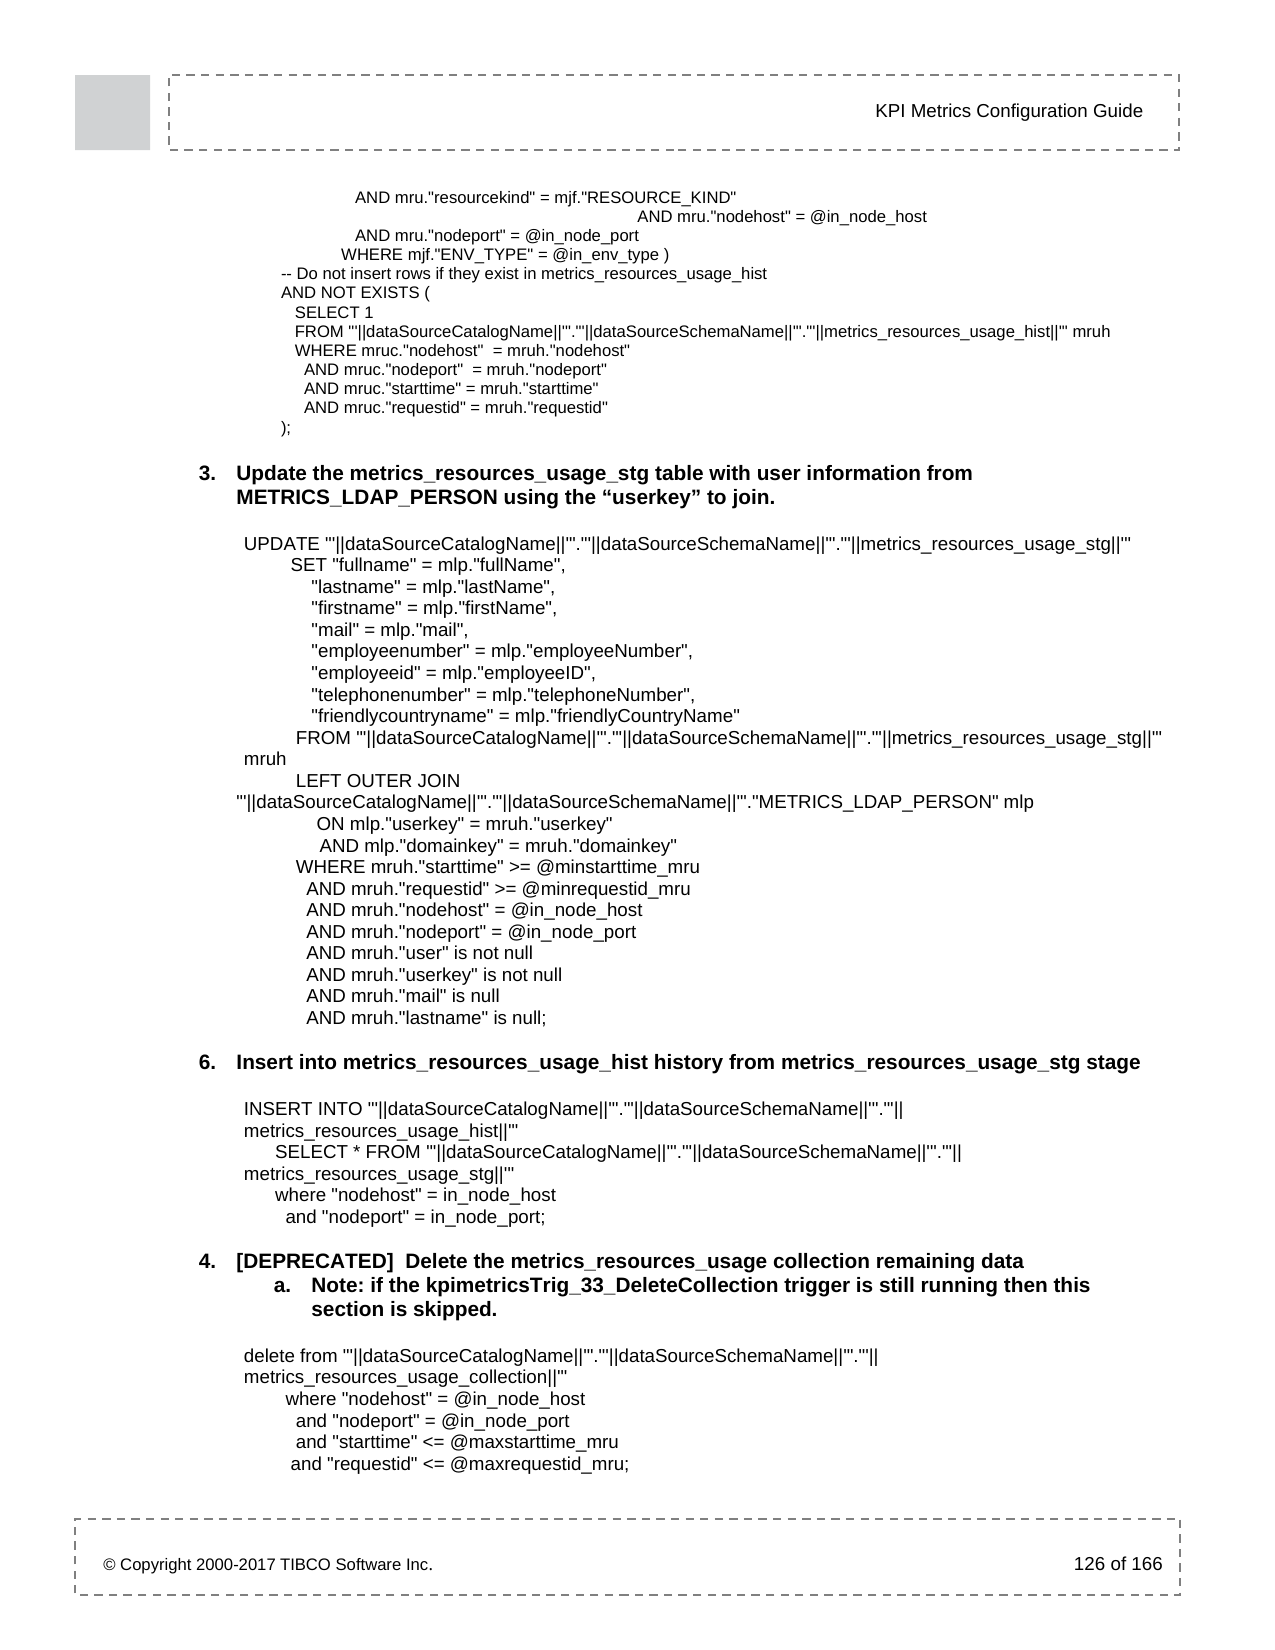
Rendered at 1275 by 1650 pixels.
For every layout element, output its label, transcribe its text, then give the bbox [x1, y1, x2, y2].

list Insert into metrics_resources_usage_hist history from metrics_resources_usage_stg stage [199, 1050, 1162, 1074]
text AND mru."nodehost" = @in_node_host [244, 207, 1162, 226]
text "'||dataSourceCatalogName||'"."'||dataSourceSchemaName||'"."METRICS_LDAP_PERSON" mlp [236, 791, 1162, 813]
text and "starttime" <= @maxstarttime_mru [244, 1431, 1162, 1452]
text -- Do not insert rows if they exist in metrics_resources_usage_hist [244, 264, 1162, 283]
text "lastname" = mlp."lastName", [244, 576, 1162, 597]
text AND mruh."lastname" is null; [244, 1007, 1162, 1028]
text "employeeid" = mlp."employeeID", [244, 662, 1162, 683]
text AND mruc."starttime" = mruh."starttime" [244, 379, 1162, 398]
text and "requestid" <= @maxrequestid_mru; [244, 1452, 1162, 1474]
text WHERE mruc."nodehost" = mruh."nodehost" [244, 341, 1162, 360]
text "firstname" = mlp."firstName", [244, 597, 1162, 619]
text SET "fullname" = mlp."fullName", [244, 554, 1162, 576]
text SELECT 1 [244, 302, 1162, 322]
text AND mruc."nodeport" = mruh."nodeport" [244, 360, 1162, 379]
text LEFT OUTER JOIN [244, 770, 1162, 791]
text FROM "'||dataSourceCatalogName||'"."'||dataSourceSchemaName||'"."'||metrics_resources_usage_hist||'" mruh [244, 322, 1162, 341]
text "employeenumber" = mlp."employeeNumber", [244, 640, 1162, 662]
text and "nodeport" = @in_node_port [244, 1409, 1162, 1431]
text delete from "'||dataSourceCatalogName||'"."'||dataSourceSchemaName||'"."'||metrics_resources_usage_collection||'" [244, 1345, 1162, 1388]
text ON mlp."userkey" = mruh."userkey" [244, 813, 1162, 834]
text AND mruc."requestid" = mruh."requestid" [244, 398, 1162, 417]
text AND mru."nodeport" = @in_node_port [244, 226, 1162, 245]
list [DEPRECATED] Delete the metrics_resources_usage collection remaining data [199, 1249, 1162, 1273]
text INSERT INTO "'||dataSourceCatalogName||'"."'||dataSourceSchemaName||'"."'||metrics_resources_usage_hist||'" [244, 1098, 1162, 1141]
text AND mruh."nodeport" = @in_node_port [244, 921, 1162, 942]
text where "nodehost" = in_node_host [244, 1184, 1162, 1206]
text where "nodehost" = @in_node_host [244, 1388, 1162, 1409]
text "telephonenumber" = mlp."telephoneNumber", [244, 683, 1162, 705]
text UPDATE "'||dataSourceCatalogName||'"."'||dataSourceSchemaName||'"."'||metrics_resources_usage_stg||'" [244, 532, 1162, 554]
text and "nodeport" = in_node_port; [244, 1206, 1162, 1227]
text AND mlp."domainkey" = mruh."domainkey" [236, 834, 1162, 856]
list Update the metrics_resources_usage_stg table with user information from METRICS_LDAP_PERSON using the “userkey” to join. [199, 461, 1162, 508]
text WHERE mruh."starttime" >= @minstarttime_mru [244, 856, 1162, 877]
text SELECT * FROM "'||dataSourceCatalogName||'"."'||dataSourceSchemaName||'"."'||metrics_resources_usage_stg||'" [244, 1141, 1162, 1184]
text AND mruh."requestid" >= @minrequestid_mru [244, 877, 1162, 899]
text ); [244, 417, 1162, 437]
text "mail" = mlp."mail", [244, 619, 1162, 640]
text AND mruh."mail" is null [244, 985, 1162, 1007]
text AND mruh."userkey" is not null [244, 964, 1162, 985]
text WHERE mjf."ENV_TYPE" = @in_env_type ) [244, 245, 1162, 264]
list Note: if the kpimetricsTrig_33_DeleteCollection trigger is still running then this section is skipped. [274, 1273, 1162, 1321]
text "friendlycountryname" = mlp."friendlyCountryName" [244, 705, 1162, 727]
text AND mruh."nodehost" = @in_node_host [244, 899, 1162, 921]
text AND mruh."user" is not null [244, 942, 1162, 964]
text FROM "'||dataSourceCatalogName||'"."'||dataSourceSchemaName||'"."'||metrics_resources_usage_stg||'" mruh [244, 727, 1162, 770]
text AND mru."resourcekind" = mjf."RESOURCE_KIND" [244, 187, 1162, 207]
text AND NOT EXISTS ( [244, 283, 1162, 302]
